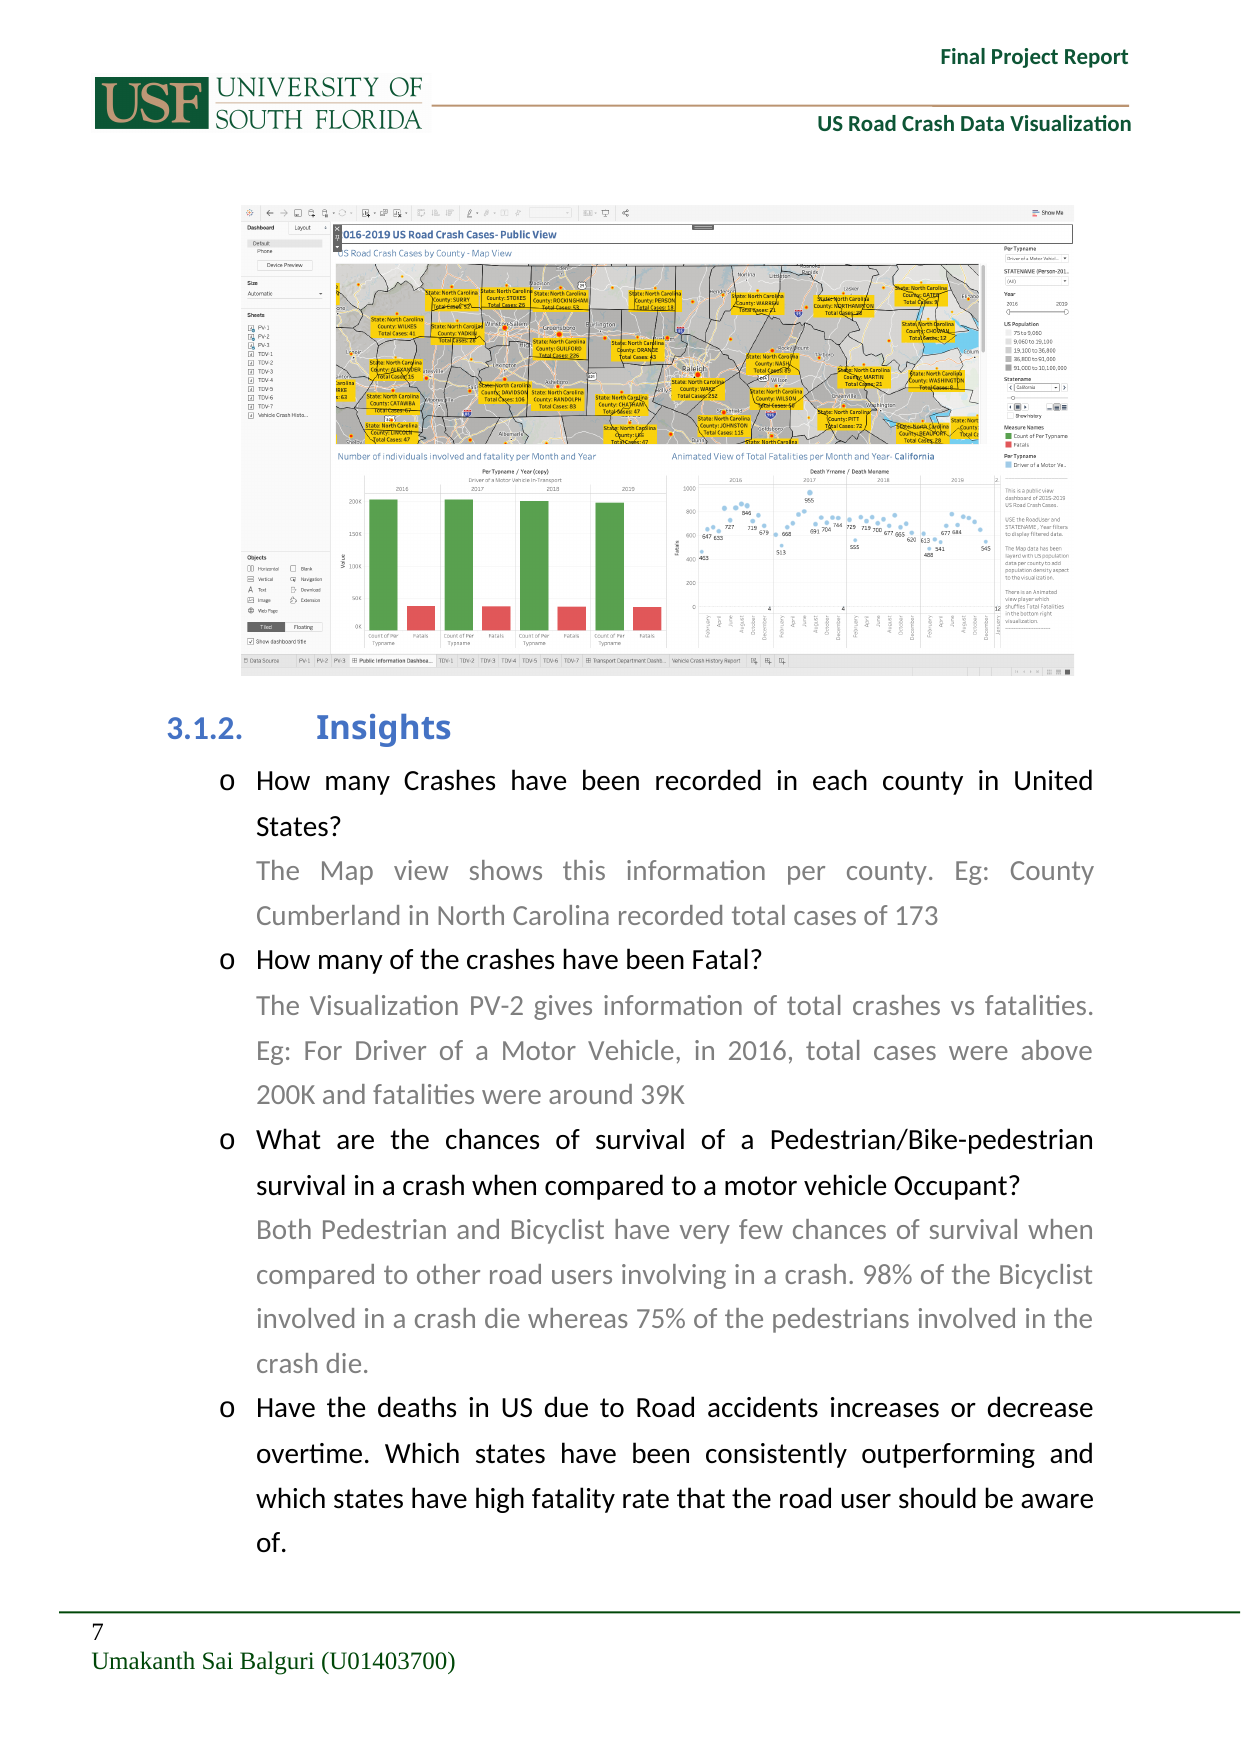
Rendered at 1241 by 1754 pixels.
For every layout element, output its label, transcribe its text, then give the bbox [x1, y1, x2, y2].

subtitle Insights [166, 704, 1095, 749]
picture [241, 205, 1075, 676]
list The Visualization PV-2 gives information of total crashes vs fatalities. Eg: For Driver of a Motor Vehicle, in 2016, total cases were above 200K and fatalities were around 39K [256, 987, 1095, 1112]
list What are the chances of survival of a Pedestrian/Bike-pedestrian survival in a crash when compared to a motor vehicle Occupant? [218, 1121, 1095, 1202]
list How many Crashes have been recorded in each county in United States? [218, 762, 1095, 843]
picture [91, 73, 432, 133]
list The Map view shows this information per county. Eg: County Cumberland in North Carolina recorded total cases of 173 [256, 852, 1095, 932]
list How many of the crashes have been Fatal? [218, 941, 1095, 978]
list Have the deaths in US due to Road accidents increases or decrease overtime. Which states have been consistently outperforming and which states have high fatality rate that the road user should be aware of. [218, 1389, 1095, 1560]
list Both Pedestrian and Bicyclist have very few chances of survival when compared to other road users involving in a crash. 98% of the Bicyclist involved in a crash die whereas 75% of the pedestrians involved in the crash die. [256, 1211, 1095, 1380]
